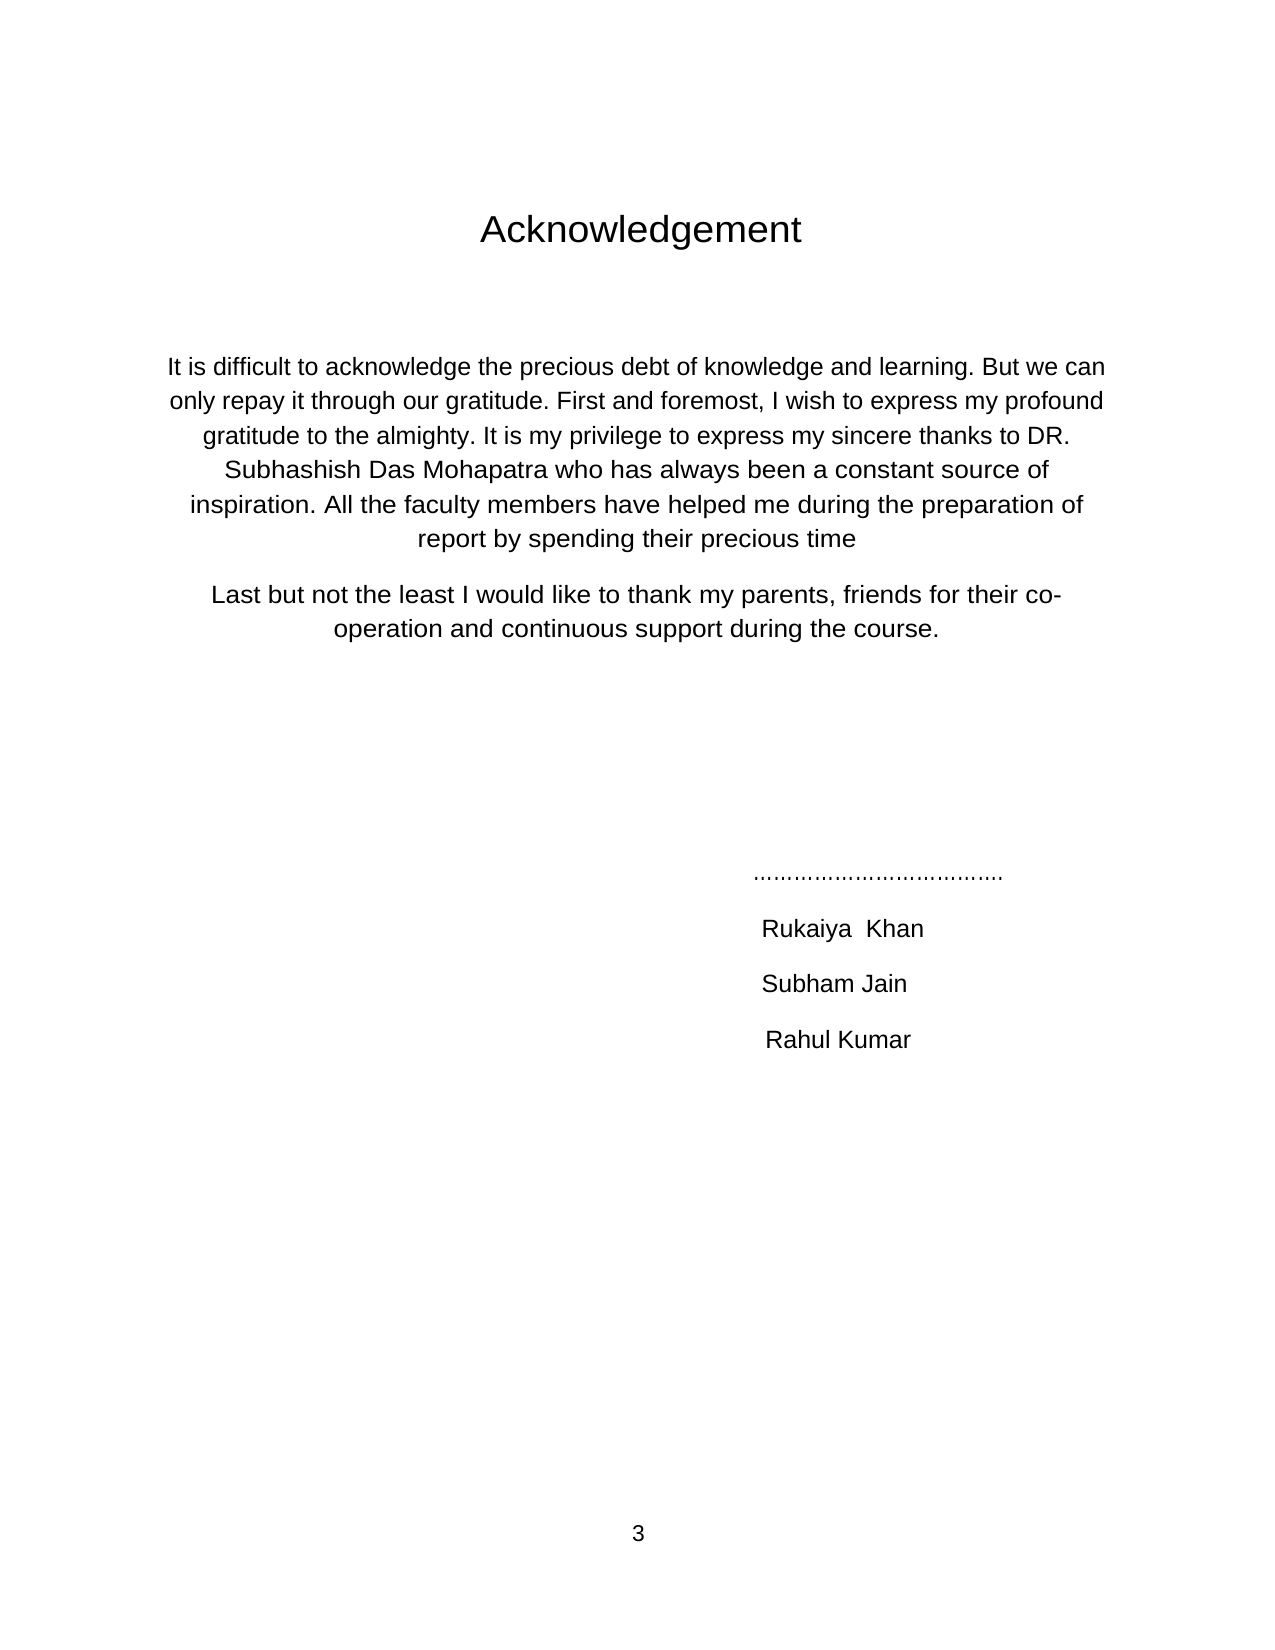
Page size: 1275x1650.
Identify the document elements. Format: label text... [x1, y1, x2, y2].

text Rahul Kumar [662, 1024, 932, 1053]
text Subham Jain [137, 969, 932, 998]
text Last but not the least I would like to thank my parents, friends for their co-operation and continuous support during the course. [157, 580, 1117, 643]
subtitle Acknowledgement [137, 207, 1144, 250]
text Subhashish Das Mohapatra who has always been a constant source of inspiration. All the faculty members have helped me during the preparation of report by spending their precious time [157, 455, 1117, 553]
text It is difficult to acknowledge the precious debt of knowledge and learning. But we can only repay it through our gratitude. First and foremost, I wish to express my profound gratitude to the almighty. It is my privilege to express my sincere thanks to DR. [159, 352, 1115, 449]
subtitle ………………………………. [752, 853, 1179, 887]
text Rukaiya Khan [137, 914, 932, 942]
